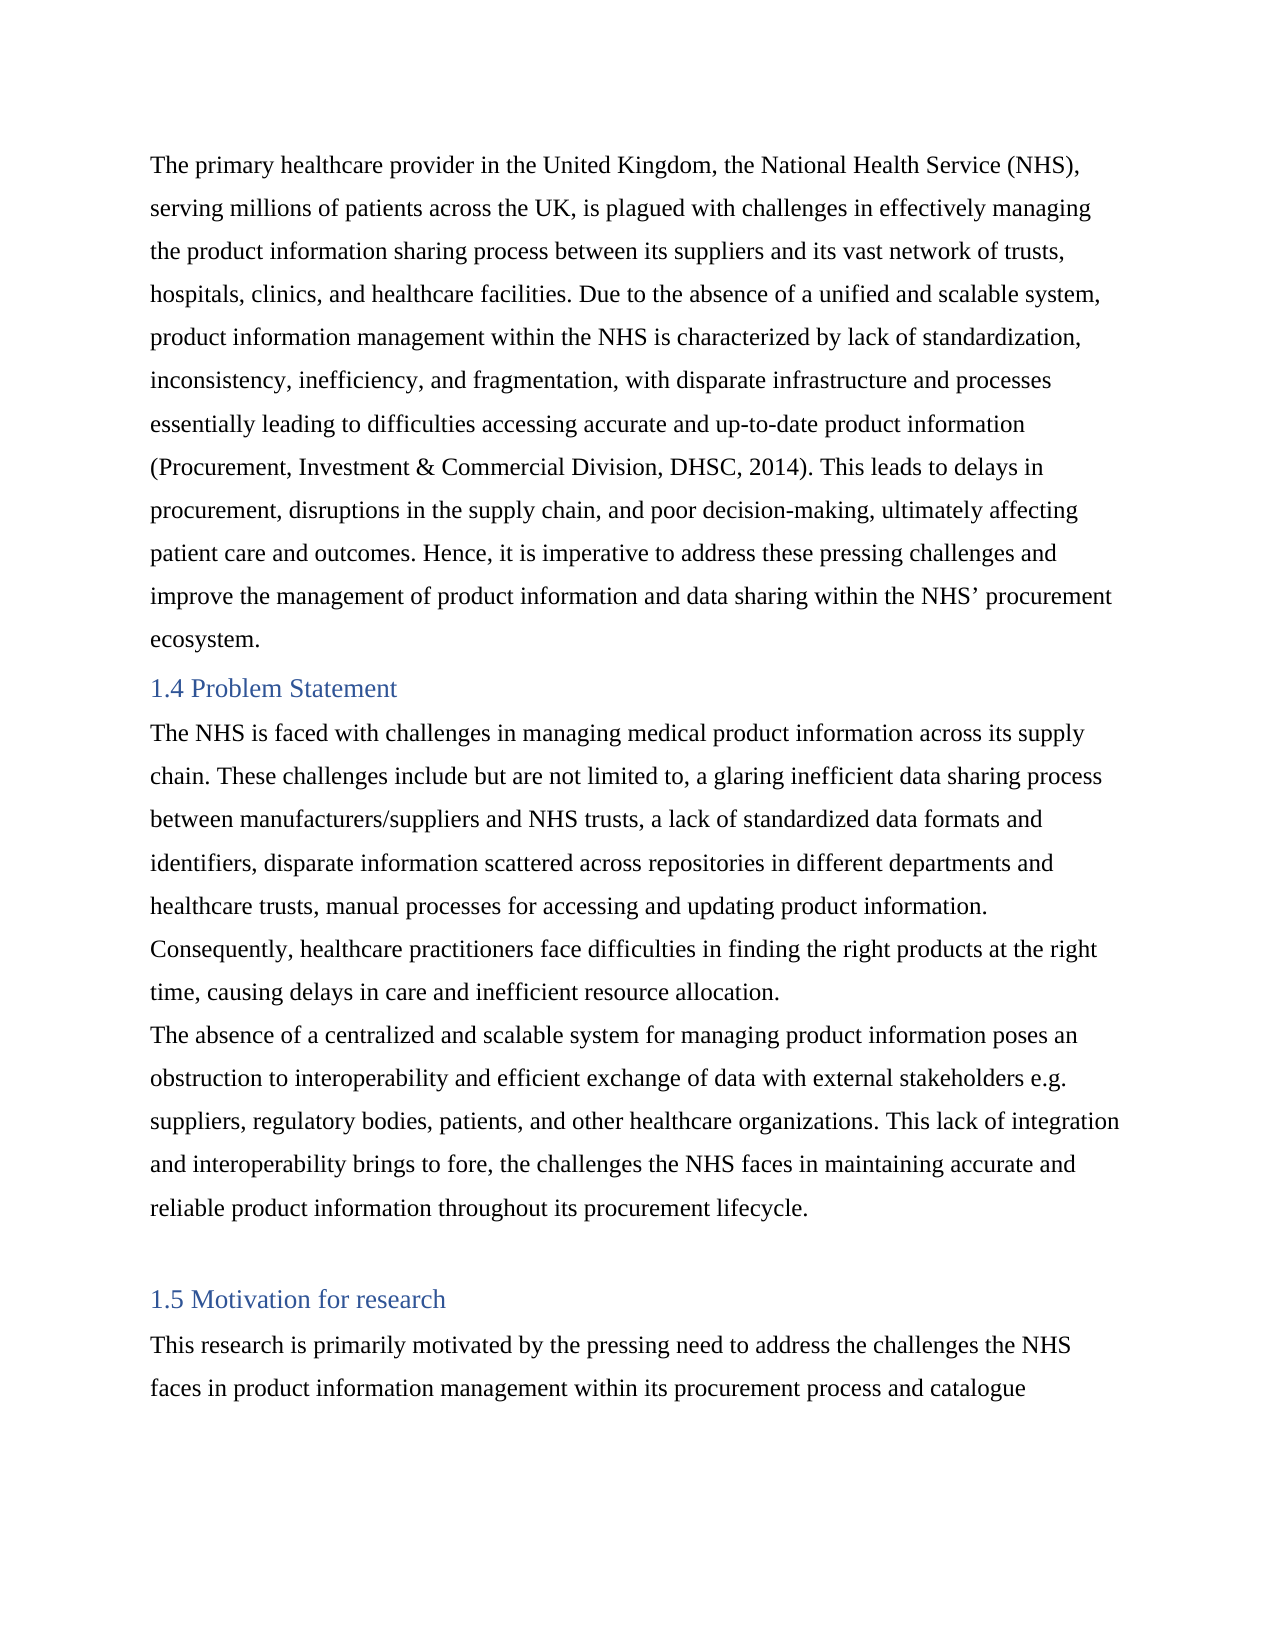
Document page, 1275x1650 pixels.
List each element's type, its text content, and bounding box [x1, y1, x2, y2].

subtitle 1.5 Motivation for research [150, 1283, 1125, 1314]
subtitle 1.4 Problem Statement [150, 672, 1125, 703]
text The absence of a centralized and scalable system for managing product information poses an obstruction to interoperability and efficient exchange of data with external stakeholders e.g. suppliers, regulatory bodies, patients, and other healthcare organizations. This lack of integration and interoperability brings to fore, the challenges the NHS faces in maintaining accurate and reliable product information throughout its procurement lifecycle. [150, 1020, 1125, 1221]
text The primary healthcare provider in the United Kingdom, the National Health Service (NHS), serving millions of patients across the UK, is plagued with challenges in effectively managing the product information sharing process between its suppliers and its vast network of trusts, hospitals, clinics, and healthcare facilities. Due to the absence of a unified and scalable system, product information management within the NHS is characterized by lack of standardization, inconsistency, inefficiency, and fragmentation, with disparate infrastructure and processes essentially leading to difficulties accessing accurate and up-to-date product information . This leads to delays in procurement, disruptions in the supply chain, and poor decision-making, ultimately affecting patient care and outcomes. Hence, it is imperative to address these pressing challenges and improve the management of product information and data sharing within the NHS’ procurement ecosystem. [150, 150, 1125, 653]
text The NHS is faced with challenges in managing medical product information across its supply chain. These challenges include but are not limited to, a glaring inefficient data sharing process between manufacturers/suppliers and NHS trusts, a lack of standardized data formats and identifiers, disparate information scattered across repositories in different departments and healthcare trusts, manual processes for accessing and updating product information. Consequently, healthcare practitioners face difficulties in finding the right products at the right time, causing delays in care and inefficient resource allocation. [150, 718, 1125, 1006]
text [150, 1330, 1125, 1402]
